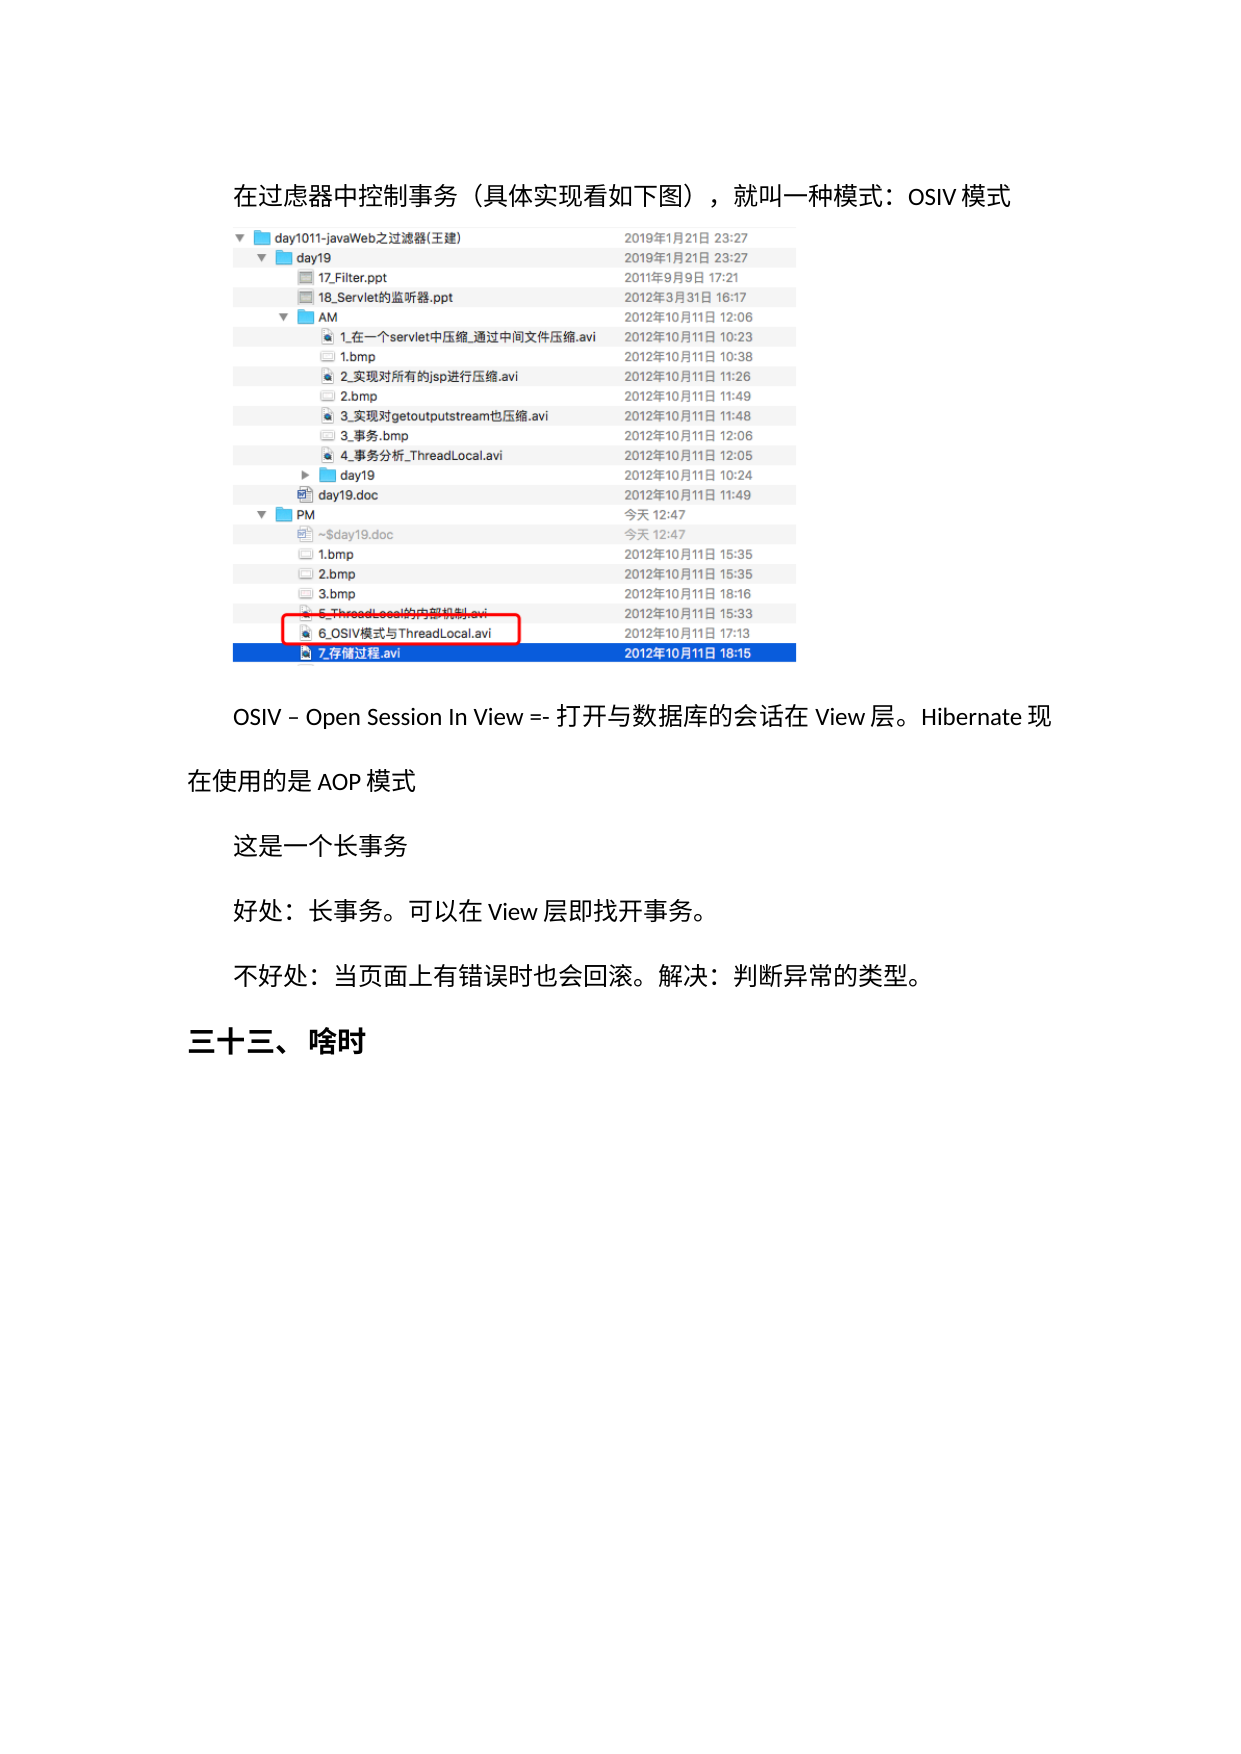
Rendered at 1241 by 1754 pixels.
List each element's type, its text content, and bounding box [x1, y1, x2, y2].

text 好处：长事务。可以在View层即找开事务。 [187, 877, 1053, 942]
list 啥时 [187, 1007, 1053, 1072]
text OSIV – Open Session In View =- 打开与数据库的会话在View层。Hibernate现在使用的是AOP模式 [187, 682, 1053, 812]
text 不好处：当页面上有错误时也会回滚。解决：判断异常的类型。 [187, 942, 1053, 1007]
picture [232, 227, 797, 666]
text 这是一个长事务 [187, 812, 1053, 877]
text 在过虑器中控制事务（具体实现看如下图），就叫一种模式：OSIV模式 [187, 162, 1053, 227]
